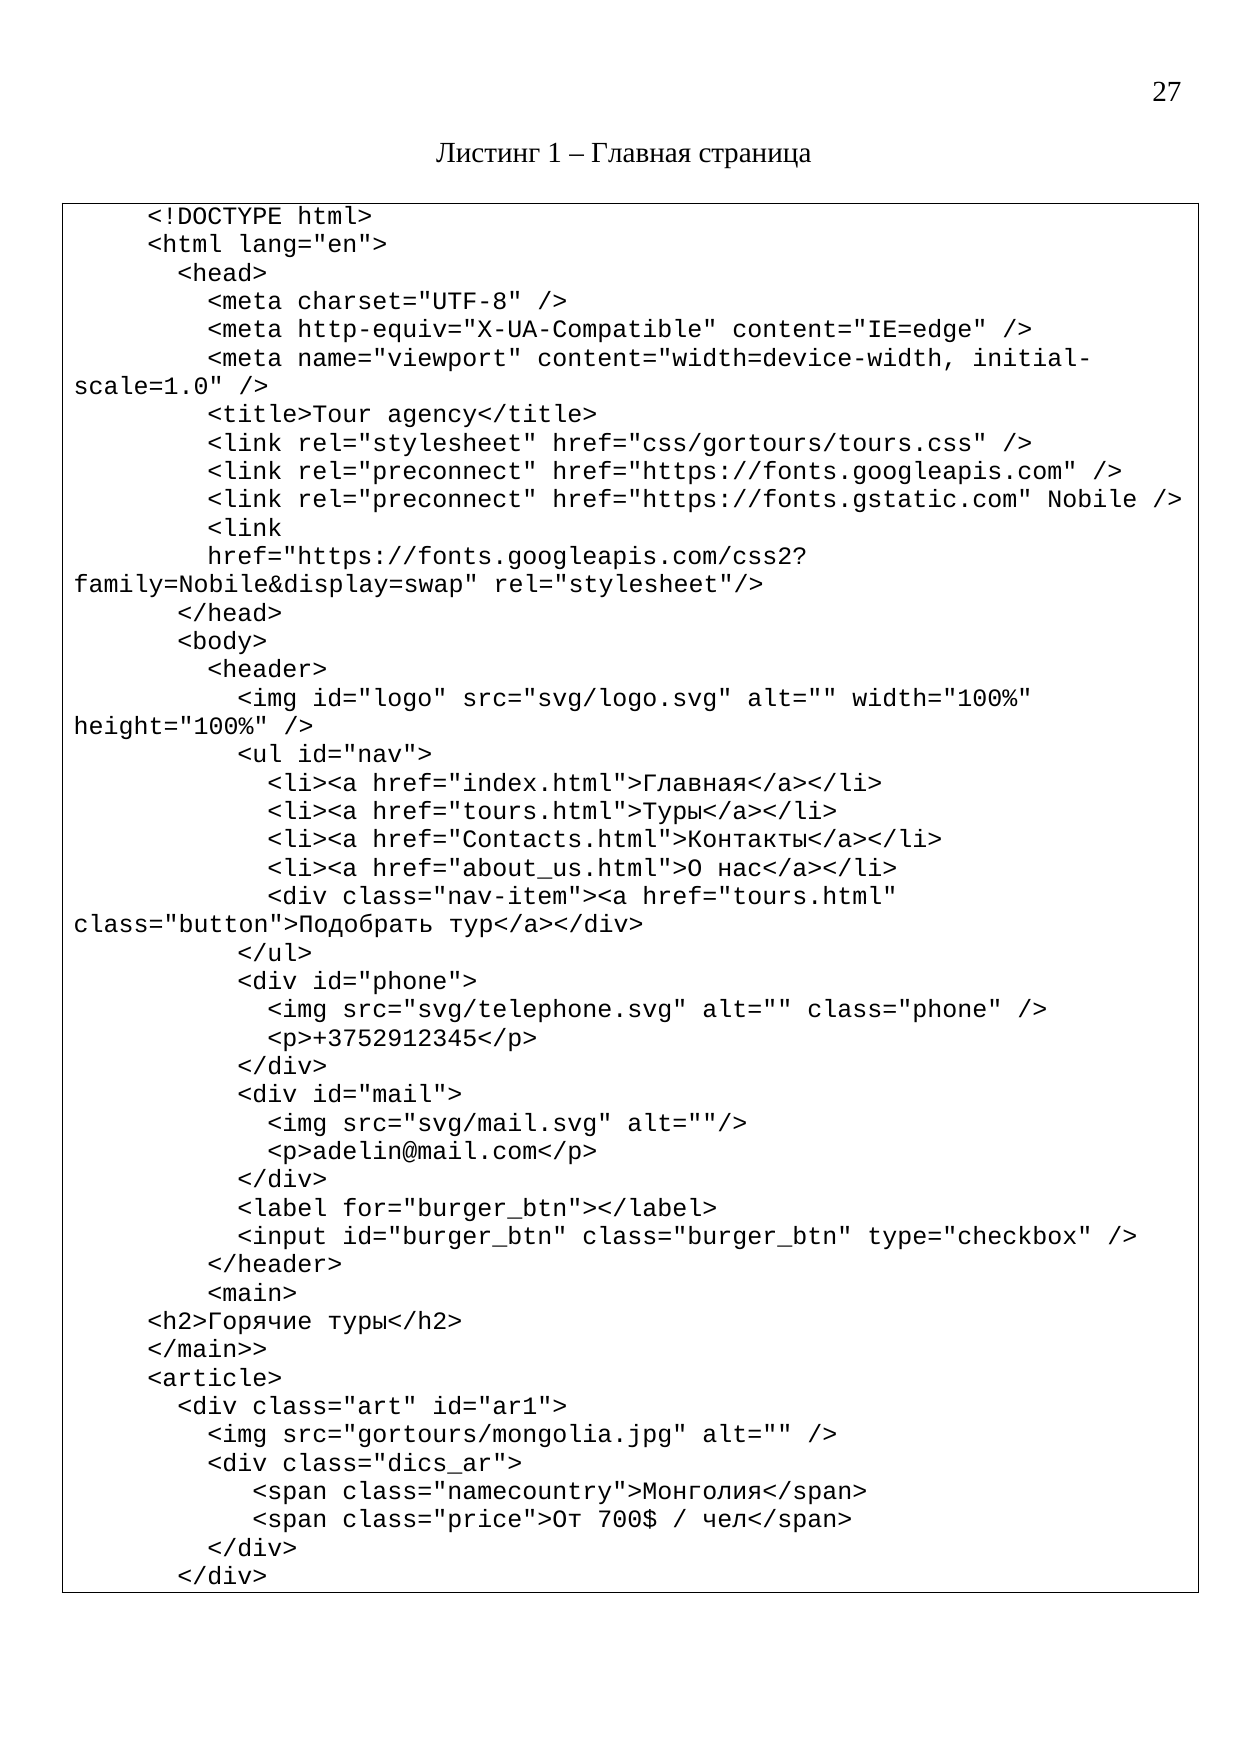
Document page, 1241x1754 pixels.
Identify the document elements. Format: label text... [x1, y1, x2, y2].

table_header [63, 204, 1198, 1592]
text Листинг 1 – Главная страница [436, 135, 1181, 169]
